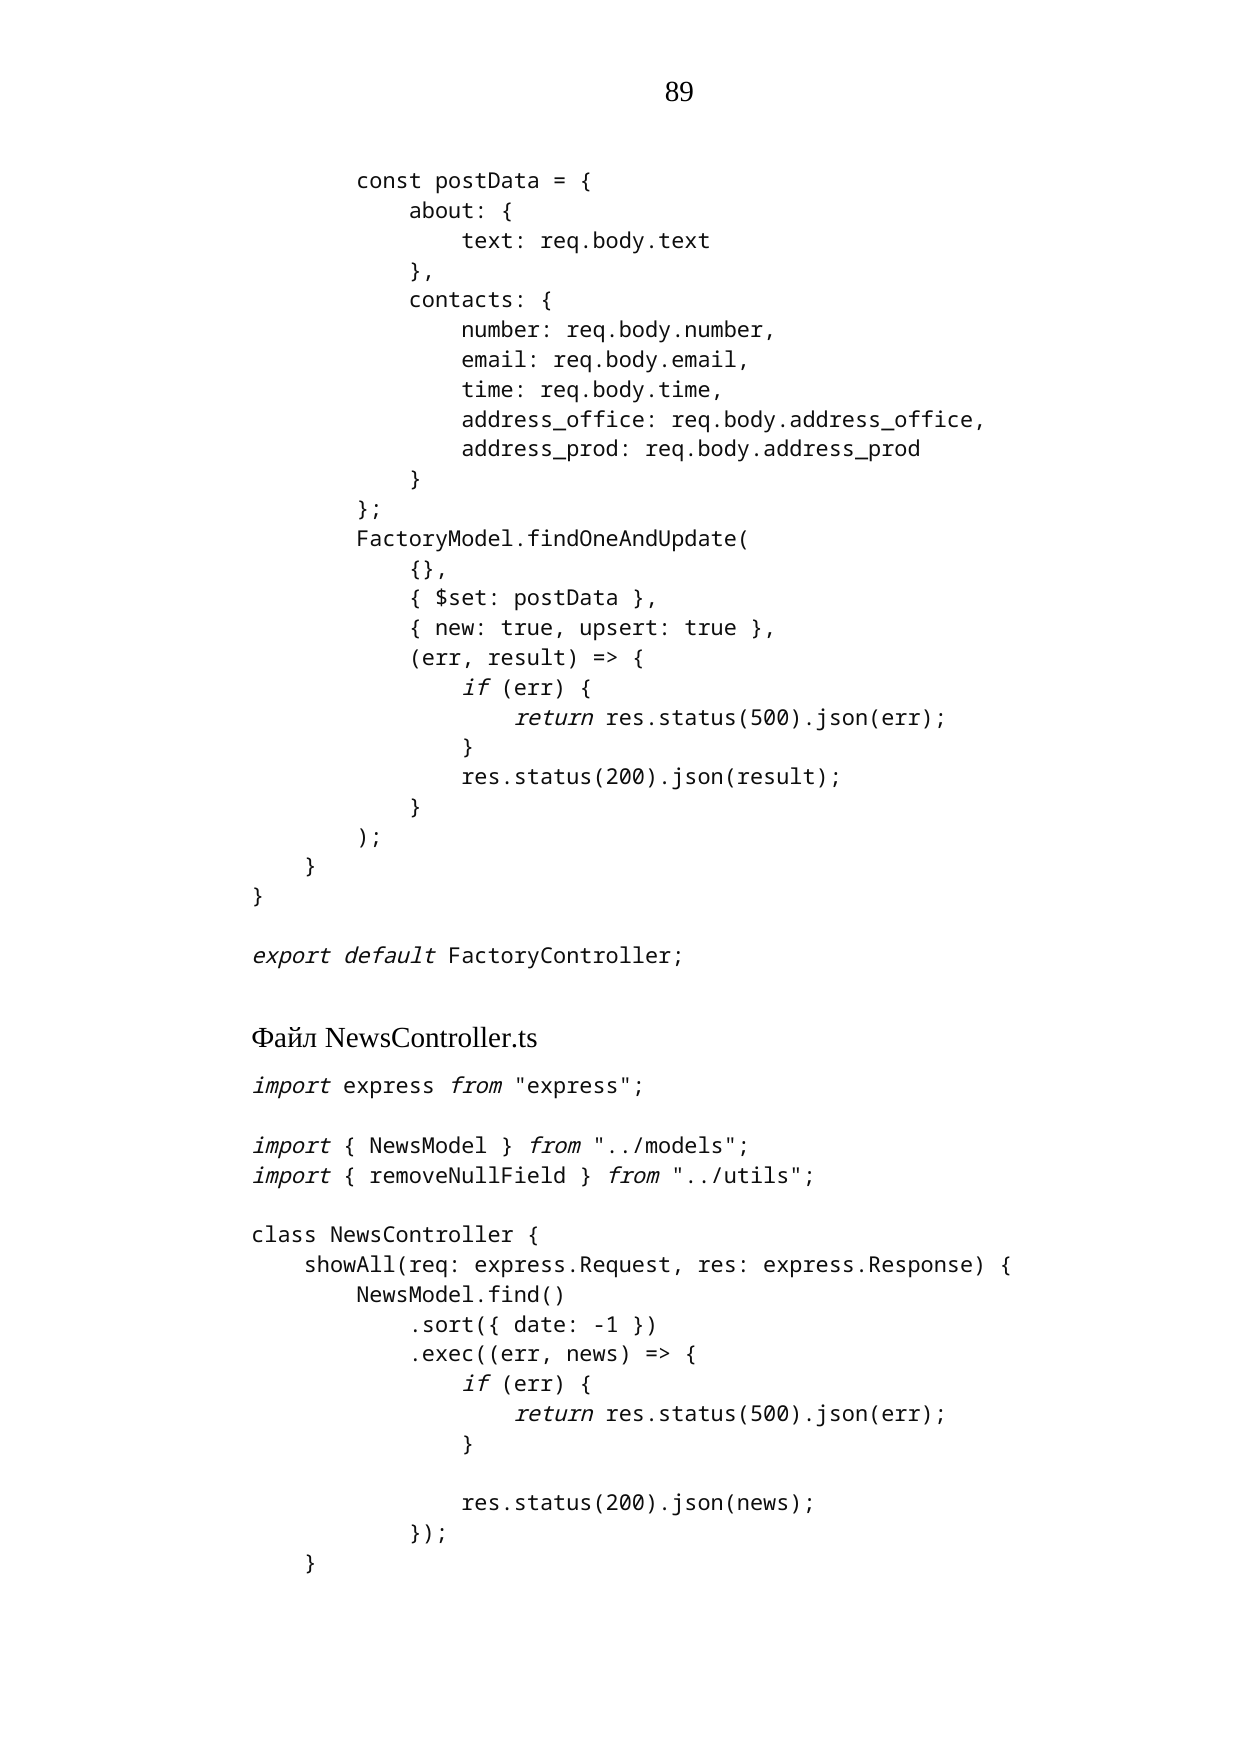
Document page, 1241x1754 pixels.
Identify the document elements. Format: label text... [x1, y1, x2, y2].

text res.status(200).json(news); [177, 1487, 1181, 1517]
text text: req.body.text [177, 225, 1181, 254]
text .exec((err, news) => { [177, 1338, 1181, 1368]
text {}, [177, 552, 1181, 582]
text } [177, 731, 1181, 761]
text } [177, 1428, 1181, 1457]
text (err, result) => { [177, 642, 1181, 672]
text const postData = { [177, 165, 1181, 195]
text Файл NewsController.ts [177, 1020, 1181, 1053]
text NewsModel.find() [177, 1279, 1181, 1308]
text return res.status(500).json(err); [177, 1398, 1181, 1428]
text }; [177, 493, 1181, 523]
text FactoryModel.findOneAndUpdate( [177, 523, 1181, 552]
text }, [177, 254, 1181, 284]
text import express from "express"; [177, 1070, 1181, 1100]
text import { NewsModel } from "../models"; [177, 1130, 1181, 1159]
text number: req.body.number, [177, 314, 1181, 344]
text } [177, 1547, 1181, 1577]
text email: req.body.email, [177, 344, 1181, 374]
text { new: true, upsert: true }, [177, 612, 1181, 642]
text if (err) { [177, 1368, 1181, 1398]
text export default FactoryController; [177, 940, 1181, 969]
text } [177, 791, 1181, 821]
text address_prod: req.body.address_prod [177, 433, 1181, 463]
text ); [177, 821, 1181, 850]
text } [177, 850, 1181, 880]
text class NewsController { [177, 1219, 1181, 1249]
text contacts: { [177, 284, 1181, 314]
text { $set: postData }, [177, 582, 1181, 612]
text address_office: req.body.address_office, [177, 403, 1181, 433]
text import { removeNullField } from "../utils"; [177, 1159, 1181, 1189]
text if (err) { [177, 672, 1181, 701]
text about: { [177, 195, 1181, 225]
text } [177, 880, 1181, 910]
text res.status(200).json(result); [177, 761, 1181, 791]
text time: req.body.time, [177, 374, 1181, 403]
text showAll(req: express.Request, res: express.Response) { [177, 1249, 1181, 1279]
text .sort({ date: -1 }) [177, 1308, 1181, 1338]
text }); [177, 1517, 1181, 1547]
text return res.status(500).json(err); [177, 701, 1181, 731]
text } [177, 463, 1181, 493]
